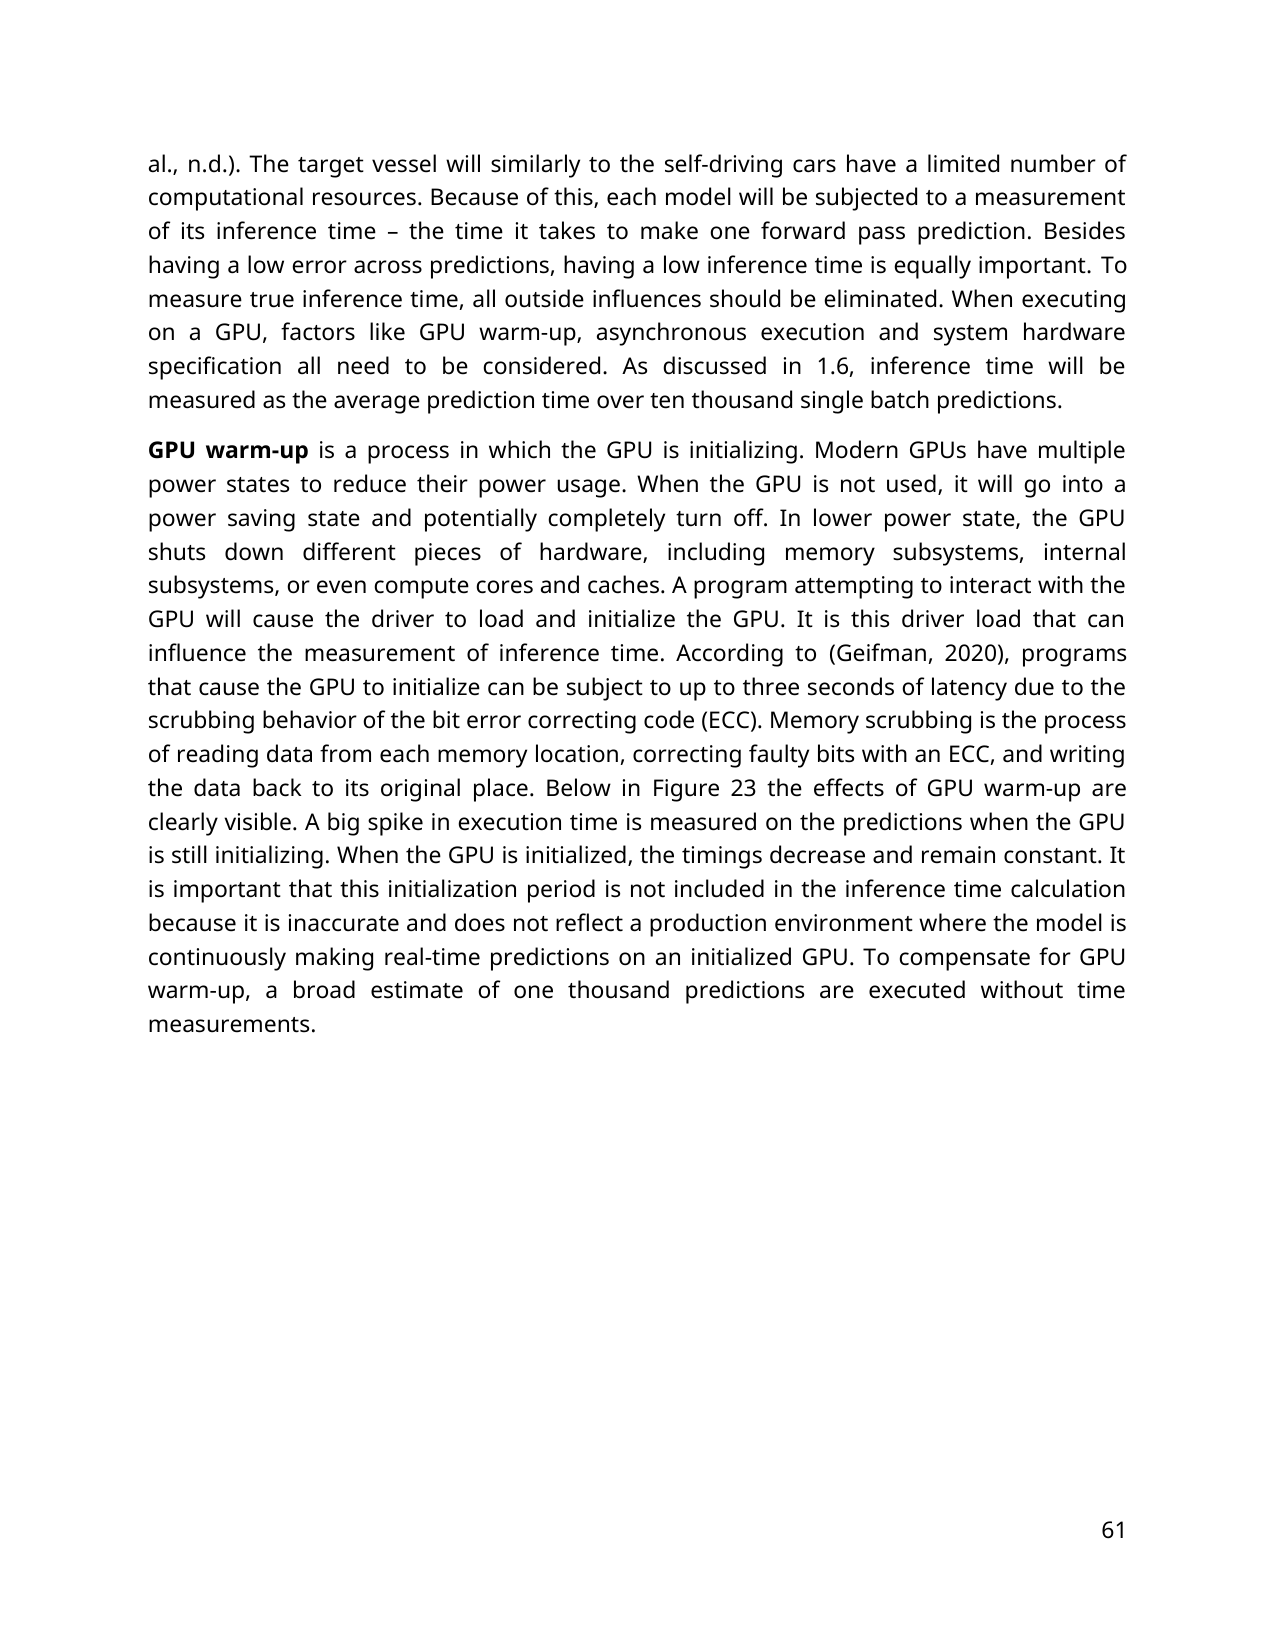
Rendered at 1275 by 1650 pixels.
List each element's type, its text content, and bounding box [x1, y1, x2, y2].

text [148, 148, 1127, 415]
text GPU warm-up is a process in which the GPU is initializing. Modern GPUs have multiple power states to reduce their power usage. When the GPU is not used, it will go into a power saving state and potentially completely turn off. In lower power state, the GPU shuts down different pieces of hardware, including memory subsystems, internal subsystems, or even compute cores and caches. A program attempting to interact with the GPU will cause the driver to load and initialize the GPU. It is this driver load that can influence the measurement of inference time. According to , programs that cause the GPU to initialize can be subject to up to three seconds of latency due to the scrubbing behavior of the bit error correcting code (ECC). Memory scrubbing is the process of reading data from each memory location, correcting faulty bits with an ECC, and writing the data back to its original place. Below in Figure 23 the effects of GPU warm-up are clearly visible. A big spike in execution time is measured on the predictions when the GPU is still initializing. When the GPU is initialized, the timings decrease and remain constant. It is important that this initialization period is not included in the inference time calculation because it is inaccurate and does not reflect a production environment where the model is continuously making real-time predictions on an initialized GPU. To compensate for GPU warm-up, a broad estimate of one thousand predictions are executed without time measurements. [148, 434, 1127, 1039]
